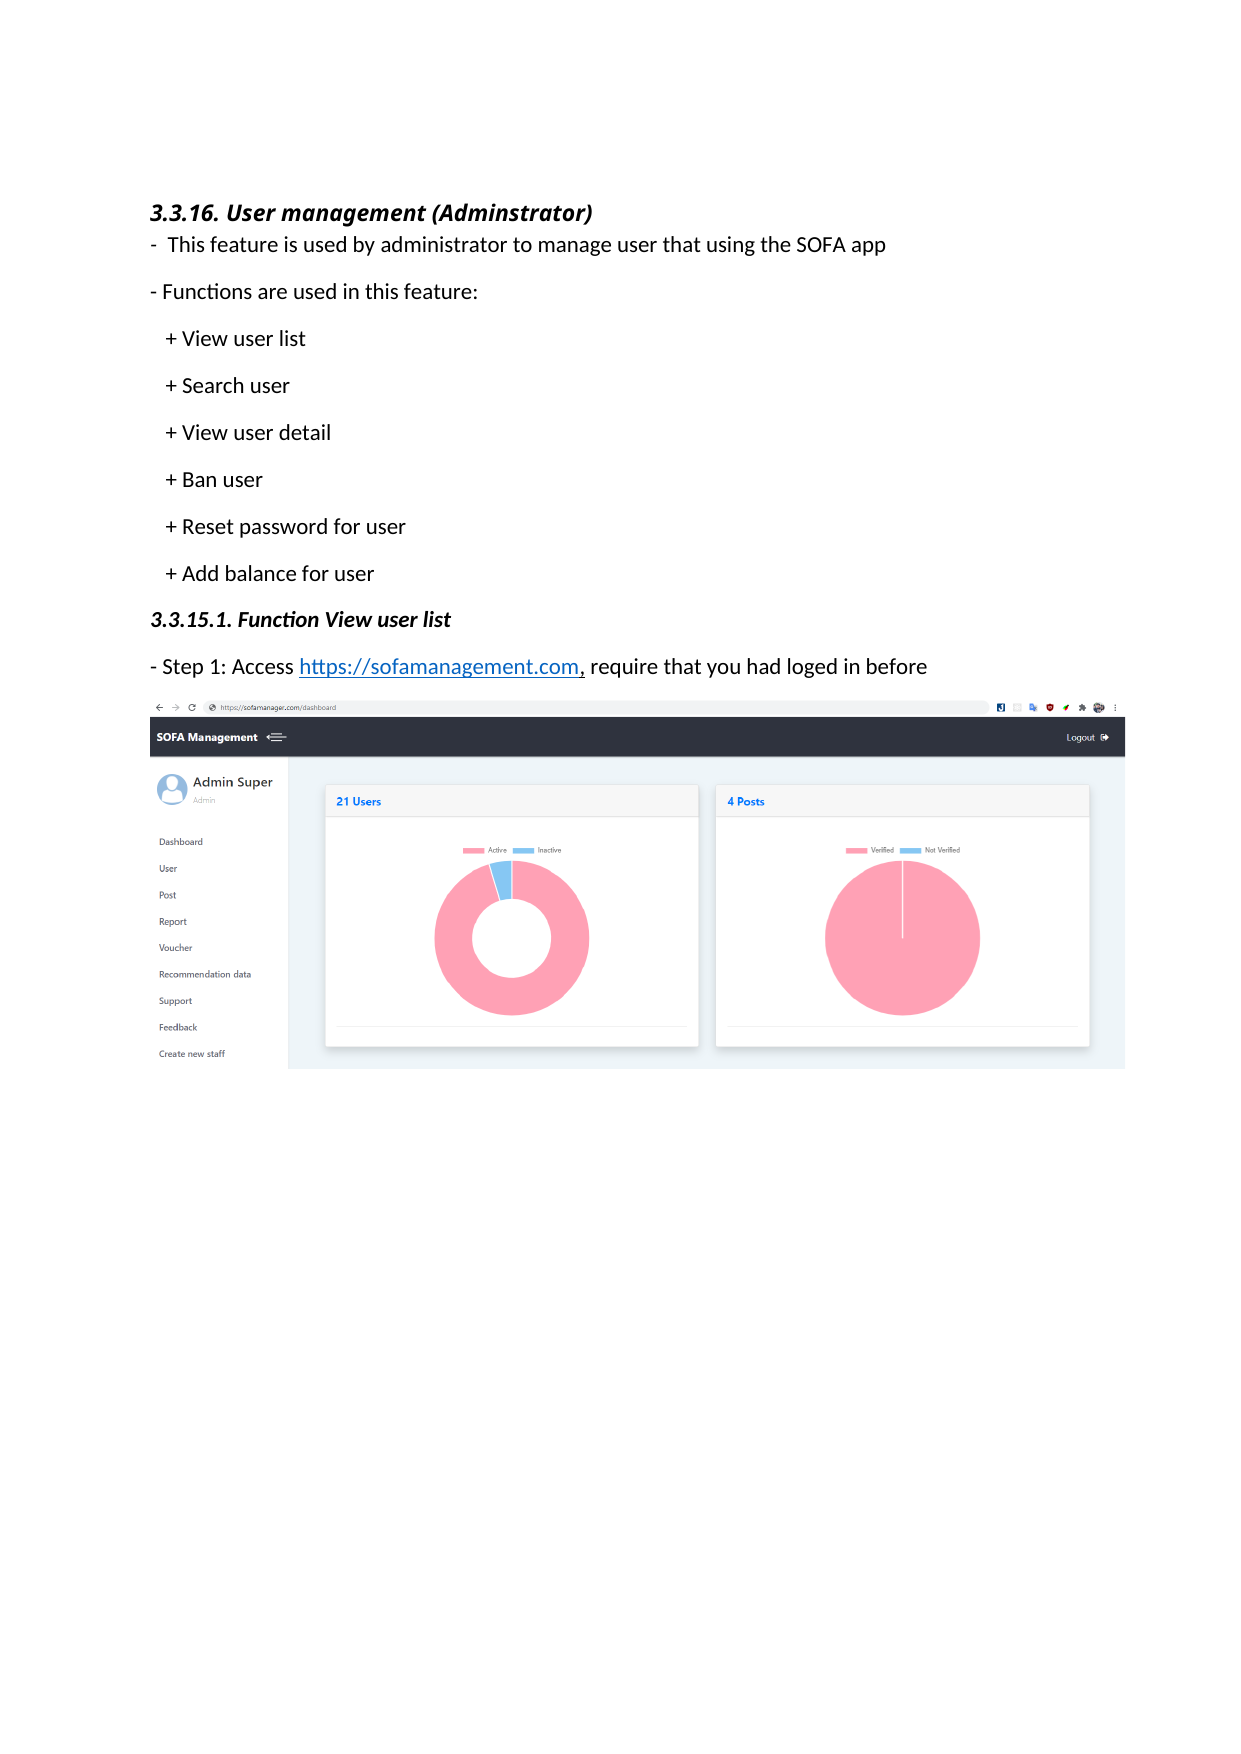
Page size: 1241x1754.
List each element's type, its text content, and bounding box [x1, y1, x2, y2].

picture [150, 699, 1125, 1069]
text + View user detail [150, 418, 1093, 446]
text - Step 1: Access https://sofamanagement.com, require that you had loged in before [150, 652, 1093, 681]
text 3.3.15.1. Function View user list [150, 606, 1093, 634]
text + View user list [150, 324, 1093, 352]
text + Reset password for user [150, 512, 1093, 540]
text + Ban user [150, 465, 1093, 493]
text + Add balance for user [150, 559, 1093, 587]
subtitle 3.3.16. User management (Adminstrator) [150, 197, 1093, 228]
text - Functions are used in this feature: [150, 277, 1093, 306]
text - This feature is used by administrator to manage user that using the SOFA app [150, 231, 1093, 259]
text + Search user [150, 371, 1093, 399]
